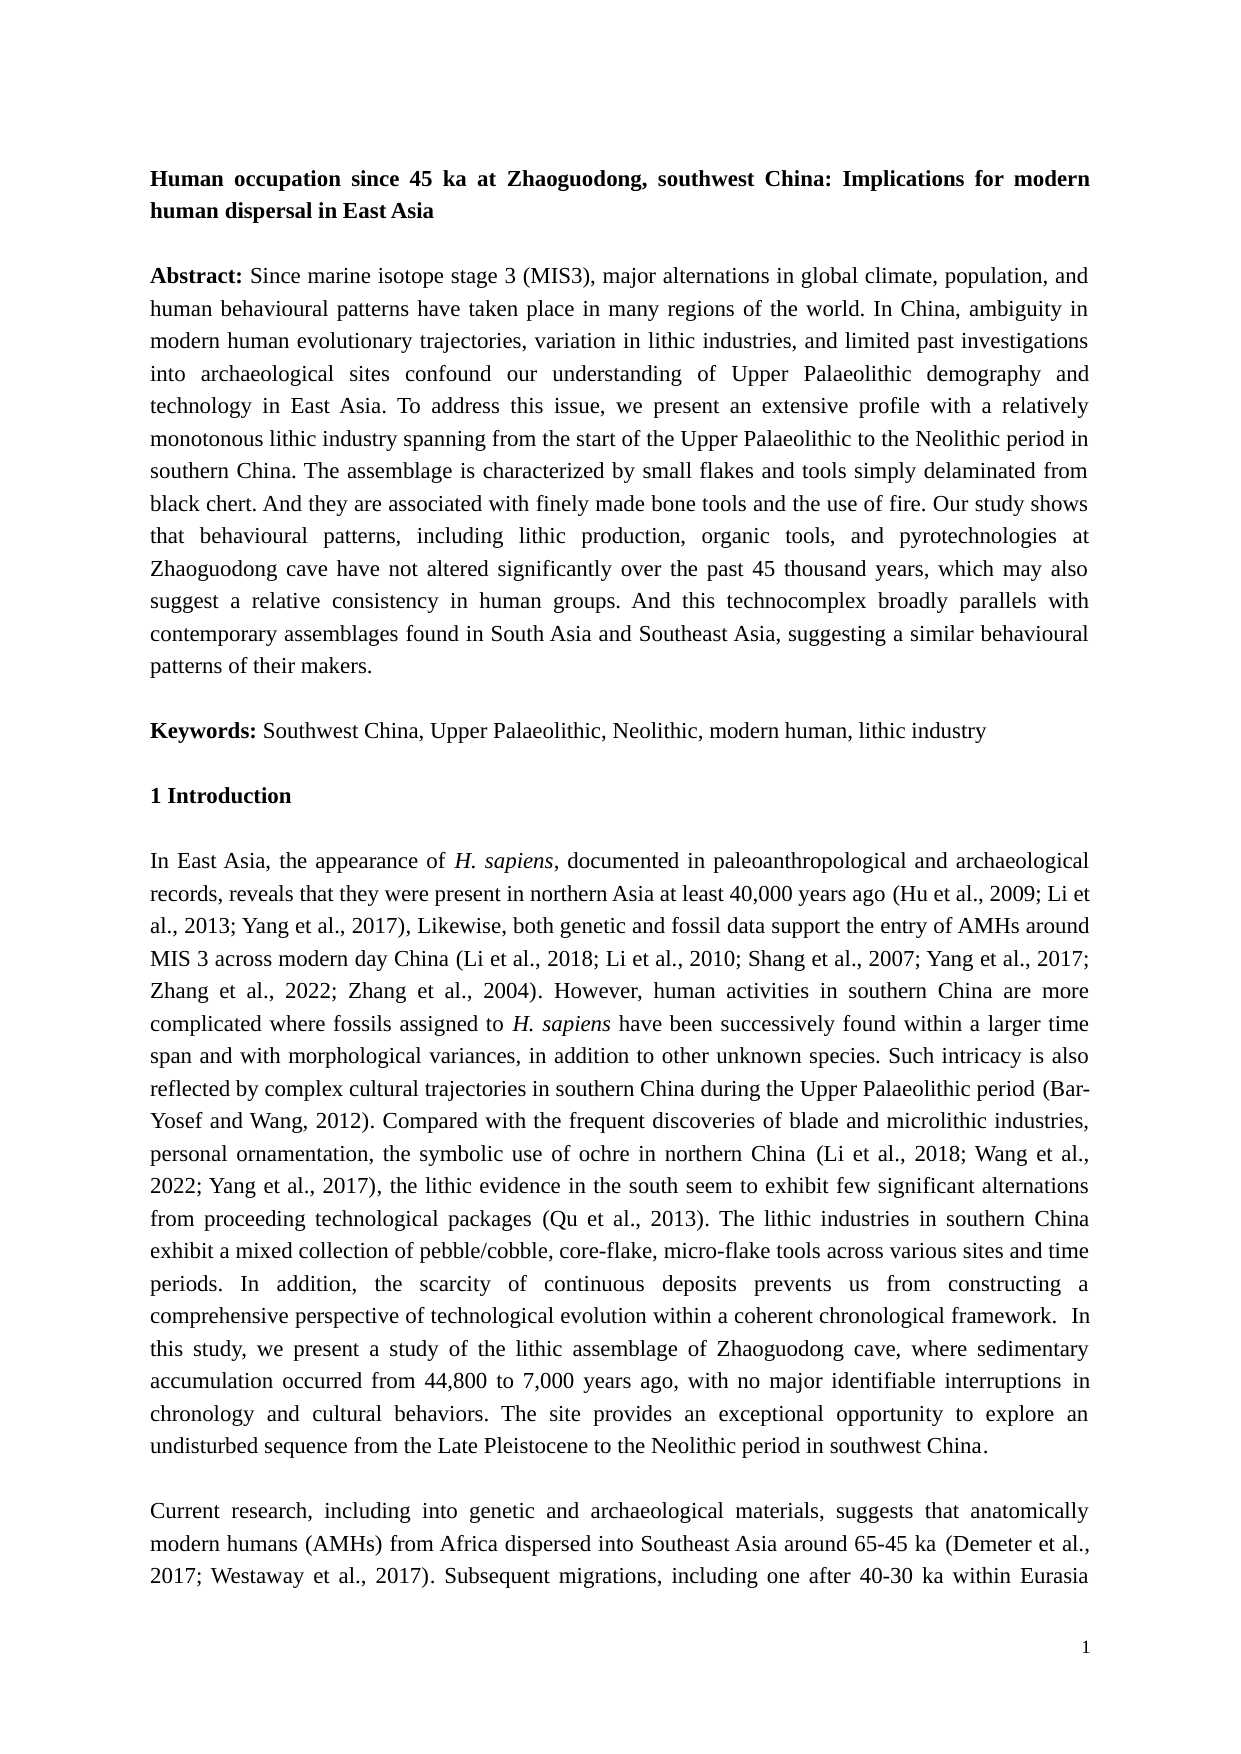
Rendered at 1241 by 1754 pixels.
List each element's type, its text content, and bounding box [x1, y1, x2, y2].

text Human occupation since 45 ka at Zhaoguodong, southwest China: Implications for modern human dispersal in East Asia [150, 162, 1090, 227]
text Keywords: Southwest China, Upper Palaeolithic, Neolithic, modern human, lithic industry [150, 714, 1090, 747]
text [150, 1494, 1090, 1592]
text 1 Introduction [150, 779, 1090, 812]
text In East Asia, the appearance of H. sapiens, documented in paleoanthropological and archaeological records, reveals that they were present in northern Asia at least 40,000 years ago (Hu et al., 2009; Li et al., 2013; Yang et al., 2017), Likewise, both genetic and fossil data support the entry of AMHs around MIS 3 across modern day China (Li et al., 2018; Li et al., 2010; Shang et al., 2007; Yang et al., 2017; Zhang et al., 2022; Zhang et al., 2004). However, human activities in southern China are more complicated where fossils assigned to H. sapiens have been successively found within a larger time span and with morphological variances, in addition to other unknown species. Such intricacy is also reflected by complex cultural trajectories in southern China during the Upper Palaeolithic period (Bar-Yosef and Wang, 2012). Compared with the frequent discoveries of blade and microlithic industries, personal ornamentation, the symbolic use of ochre in northern China (Li et al., 2018; Wang et al., 2022; Yang et al., 2017), the lithic evidence in the south seem to exhibit few significant alternations from proceeding technological packages (Qu et al., 2013). The lithic industries in southern China exhibit a mixed collection of pebble/cobble, core-flake, micro-flake tools across various sites and time periods. In addition, the scarcity of continuous deposits prevents us from constructing a comprehensive perspective of technological evolution within a coherent chronological framework. In this study, we present a study of the lithic assemblage of Zhaoguodong cave, where sedimentary accumulation occurred from 44,800 to 7,000 years ago, with no major identifiable interruptions in chronology and cultural behaviors. The site provides an exceptional opportunity to explore an undisturbed sequence from the Late Pleistocene to the Neolithic period in southwest China. [150, 844, 1090, 1462]
text Abstract: Since marine isotope stage 3 (MIS3), major alternations in global climate, population, and human behavioural patterns have taken place in many regions of the world. In China, ambiguity in modern human evolutionary trajectories, variation in lithic industries, and limited past investigations into archaeological sites confound our understanding of Upper Palaeolithic demography and technology in East Asia. To address this issue, we present an extensive profile with a relatively monotonous lithic industry spanning from the start of the Upper Palaeolithic to the Neolithic period in southern China. The assemblage is characterized by small flakes and tools simply delaminated from black chert. And they are associated with finely made bone tools and the use of fire. Our study shows that behavioural patterns, including lithic production, organic tools, and pyrotechnologies at Zhaoguodong cave have not altered significantly over the past 45 thousand years, which may also suggest a relative consistency in human groups. And this technocomplex broadly parallels with contemporary assemblages found in South Asia and Southeast Asia, suggesting a similar behavioural patterns of their makers. [150, 259, 1090, 682]
